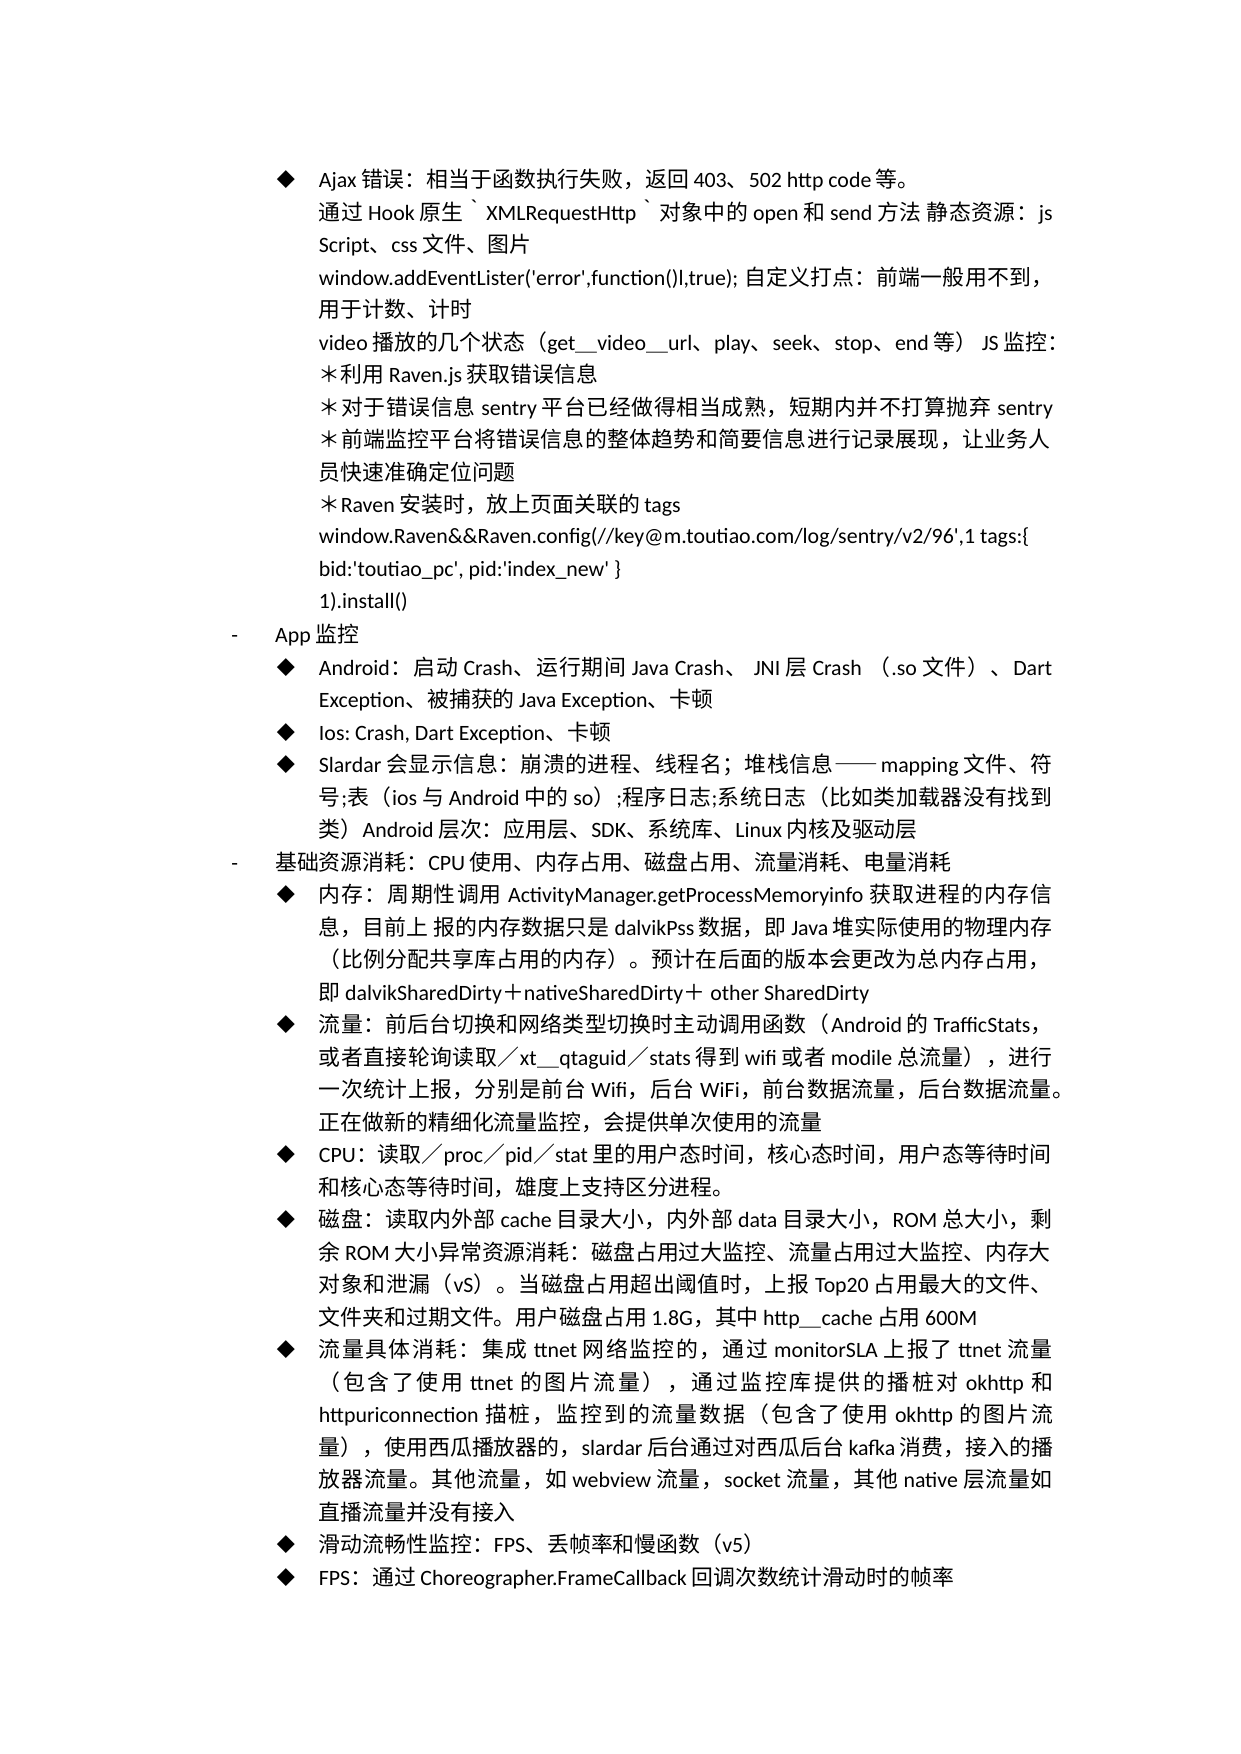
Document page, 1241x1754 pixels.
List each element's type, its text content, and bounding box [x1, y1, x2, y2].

list Ajax错误：相当于函数执行失败，返回403、502 http code等。 [275, 162, 1053, 194]
list Slardar会显示信息：崩溃的进程、线程名；堆栈信息——mapping文件、符号;表（ios与Android中的so）;程序日志;系统日志（比如类加载器没有找到类）Android层次：应用层、SDK、系统库、Linux内核及驱动层 [275, 747, 1053, 844]
list 基础资源消耗：CPU使用、内存占用、磁盘占用、流量消耗、电量消耗 [231, 844, 1053, 877]
text 通过Hook原生｀XMLRequestHttp｀对象中的open和send方法 静态资源：js Script、css文件、图片 [319, 194, 1053, 259]
list Ios: Crash, Dart Exception、卡顿 [275, 714, 1053, 747]
text ＊Raven安装时，放上页面关联的tags [319, 487, 1053, 519]
list CPU：读取／proc／pid／stat里的用户态时间，核心态时间，用户态等待时间和核心态等待时间，雄度上支持区分进程。 [275, 1137, 1053, 1202]
text 1).install() [319, 584, 1053, 617]
list Android：启动Crash、运行期间Java Crash、 JNI层Crash （.so文件）、Dart Exception、被捕获的Java Exception、卡顿 [275, 649, 1053, 714]
text bid:'toutiao_pc', pid:'index_new' } [319, 552, 1053, 584]
text window.addEventLister('error',function()l,true); 自定义打点：前端一般用不到，用于计数、计时 [319, 259, 1053, 324]
text video播放的几个状态（get＿video＿url、play、seek、stop、end等） JS监控： [319, 324, 1053, 357]
list 内存：周期性调用ActivityManager.getProcessMemoryinfo获取进程的内存信息，目前上 报的内存数据只是dalvikPss数据，即Java堆实际使用的物理内存（比例分配共享库占用的内存）。预计在后面的版本会更改为总内存占用，即dalvikSharedDirty＋nativeSharedDirty＋ other SharedDirty [275, 877, 1053, 1007]
list FPS：通过Choreographer.FrameCallback回调次数统计滑动时的帧率 [275, 1559, 1053, 1592]
text window.Raven&&Raven.config(//key@m.toutiao.com/log/sentry/v2/96',1 tags:{ [319, 519, 1053, 552]
text ＊对于错误信息sentry平台已经做得相当成熟，短期内并不打算抛弃sentry＊前端监控平台将错误信息的整体趋势和简要信息进行记录展现，让业务人员快速准确定位问题 [319, 389, 1053, 487]
text ＊利用Raven.js获取错误信息 [319, 357, 1053, 389]
list 流量具体消耗：集成ttnet网络监控的，通过monitorSLA上报了ttnet流量（包含了使用ttnet的图片流量），通过监控库提供的播桩对okhttp和httpuriconnection描桩，监控到的流量数据（包含了使用okhttp的图片流量），使用西瓜播放器的，slardar后台通过对西瓜后台kafka消费，接入的播放器流量。其他流量，如webview流量，socket流量，其他native层流量如直播流量并没有接入 [275, 1332, 1053, 1527]
list 磁盘：读取内外部cache目录大小，内外部data目录大小，ROM总大小，剩余ROM大小异常资源消耗：磁盘占用过大监控、流量占用过大监控、内存大对象和泄漏（vS）。当磁盘占用超出阈值时，上报Top20占用最大的文件、文件夹和过期文件。用户磁盘占用1.8G，其中http＿cache占用600M [275, 1202, 1053, 1332]
list 流量：前后台切换和网络类型切换时主动调用函数（Android的TrafficStats，或者直接轮询读取／xt＿qtaguid／stats得到wifi或者modile总流量），进行一次统计上报，分别是前台Wifi，后台 WiFi，前台数据流量，后台数据流量。正在做新的精细化流量监控，会提供单次使用的流量 [275, 1007, 1053, 1137]
list App监控 [231, 617, 1053, 649]
list 滑动流畅性监控：FPS、丢帧率和慢函数（v5） [275, 1527, 1053, 1559]
